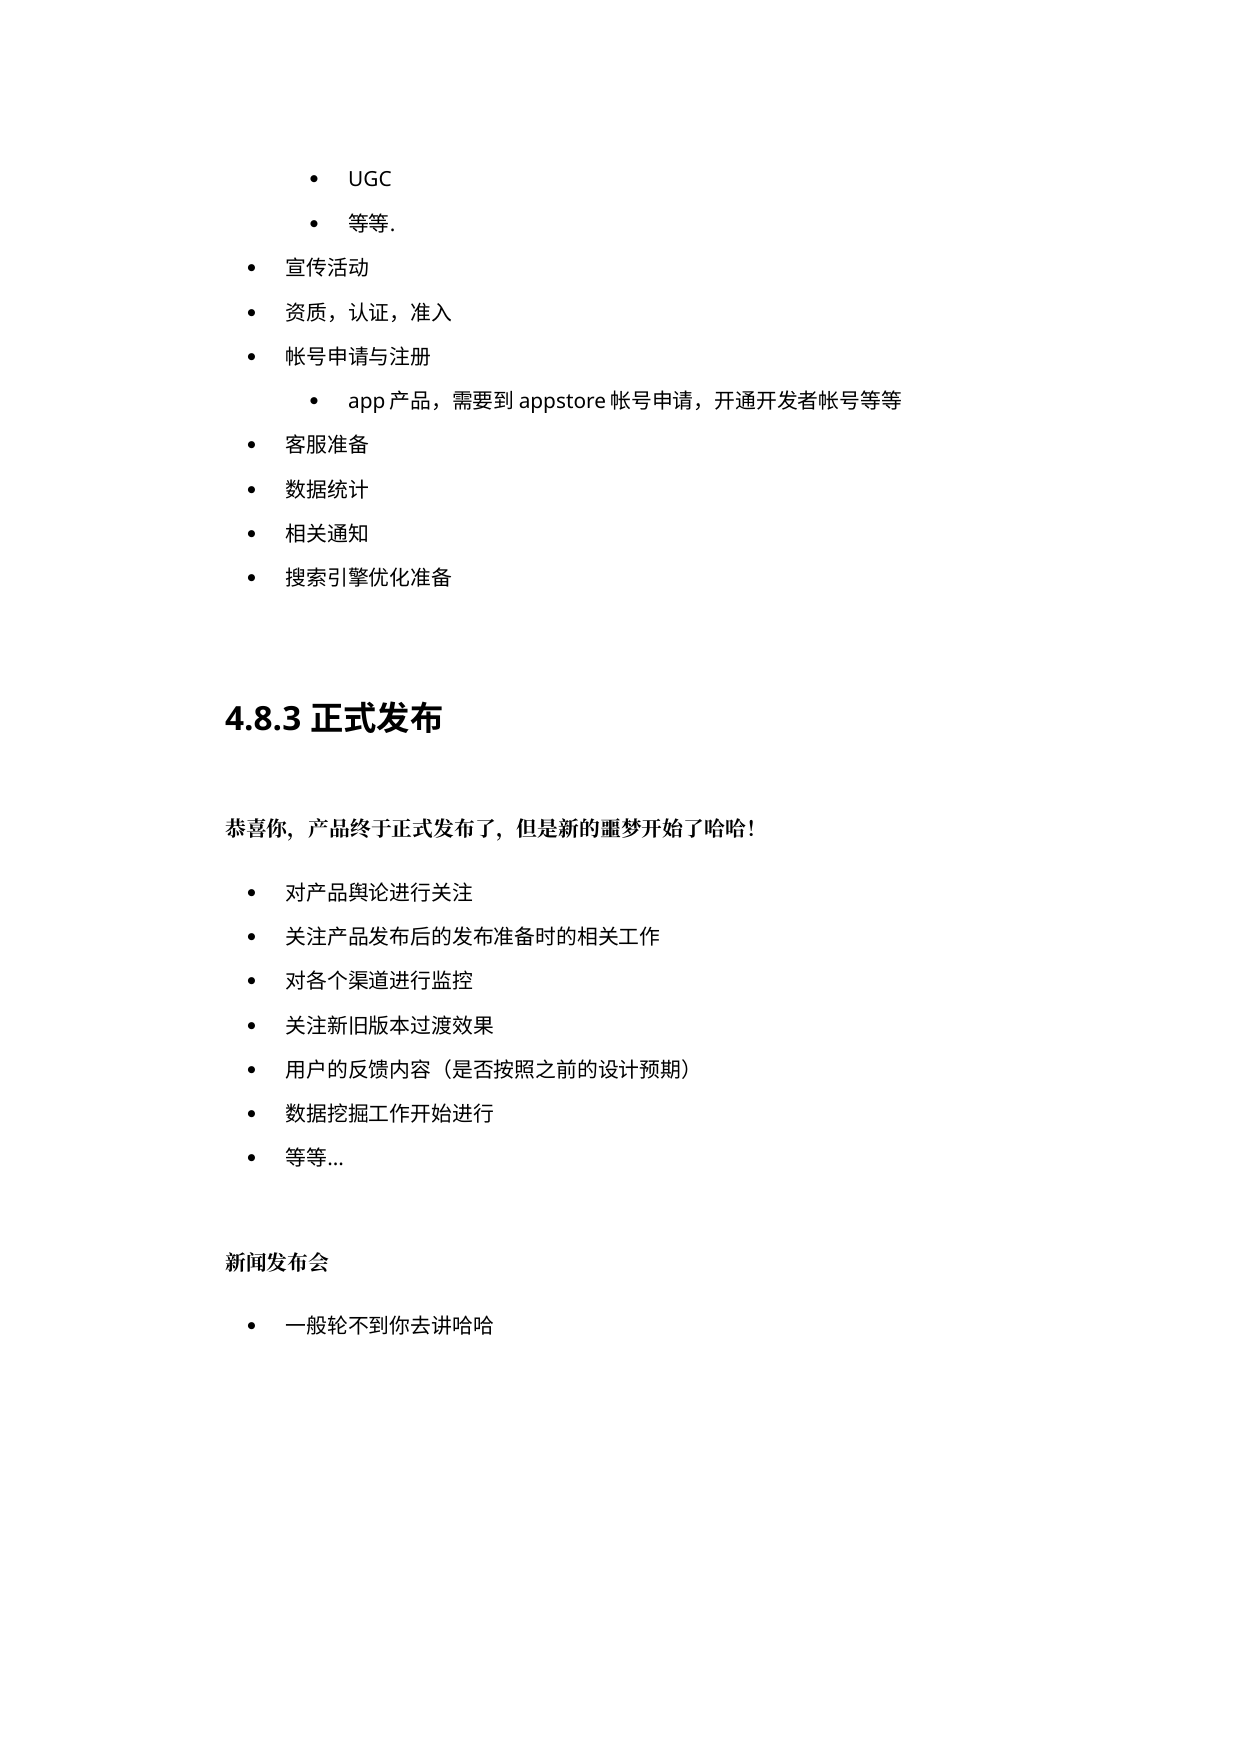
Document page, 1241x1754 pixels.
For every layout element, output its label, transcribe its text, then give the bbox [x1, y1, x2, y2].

list 数据挖掘工作开始进行 [248, 1096, 1053, 1129]
list 相关通知 [248, 516, 1053, 549]
list 宣传活动 [248, 251, 1053, 283]
list 搜索引擎优化准备 [248, 560, 1053, 593]
list 数据统计 [248, 472, 1053, 504]
list 关注新旧版本过渡效果 [248, 1008, 1053, 1040]
list UGC [310, 162, 1053, 194]
list 等等... [248, 1141, 1053, 1173]
list 对产品舆论进行关注 [248, 875, 1053, 907]
text 恭喜你，产品终于正式发布了，但是新的噩梦开始了哈哈！ [225, 813, 1053, 846]
text 正式发布 [225, 684, 1053, 749]
list 关注产品发布后的发布准备时的相关工作 [248, 919, 1053, 952]
list app产品，需要到appstore帐号申请，开通开发者帐号等等 [310, 383, 1053, 416]
list 资质，认证，准入 [248, 295, 1053, 327]
list 客服准备 [248, 428, 1053, 460]
list 一般轮不到你去讲哈哈 [248, 1308, 1053, 1341]
list 帐号申请与注册 [248, 339, 1053, 372]
list 等等. [310, 206, 1053, 239]
text 新闻发布会 [225, 1246, 1053, 1279]
list 用户的反馈内容（是否按照之前的设计预期） [248, 1052, 1053, 1084]
list 对各个渠道进行监控 [248, 963, 1053, 996]
